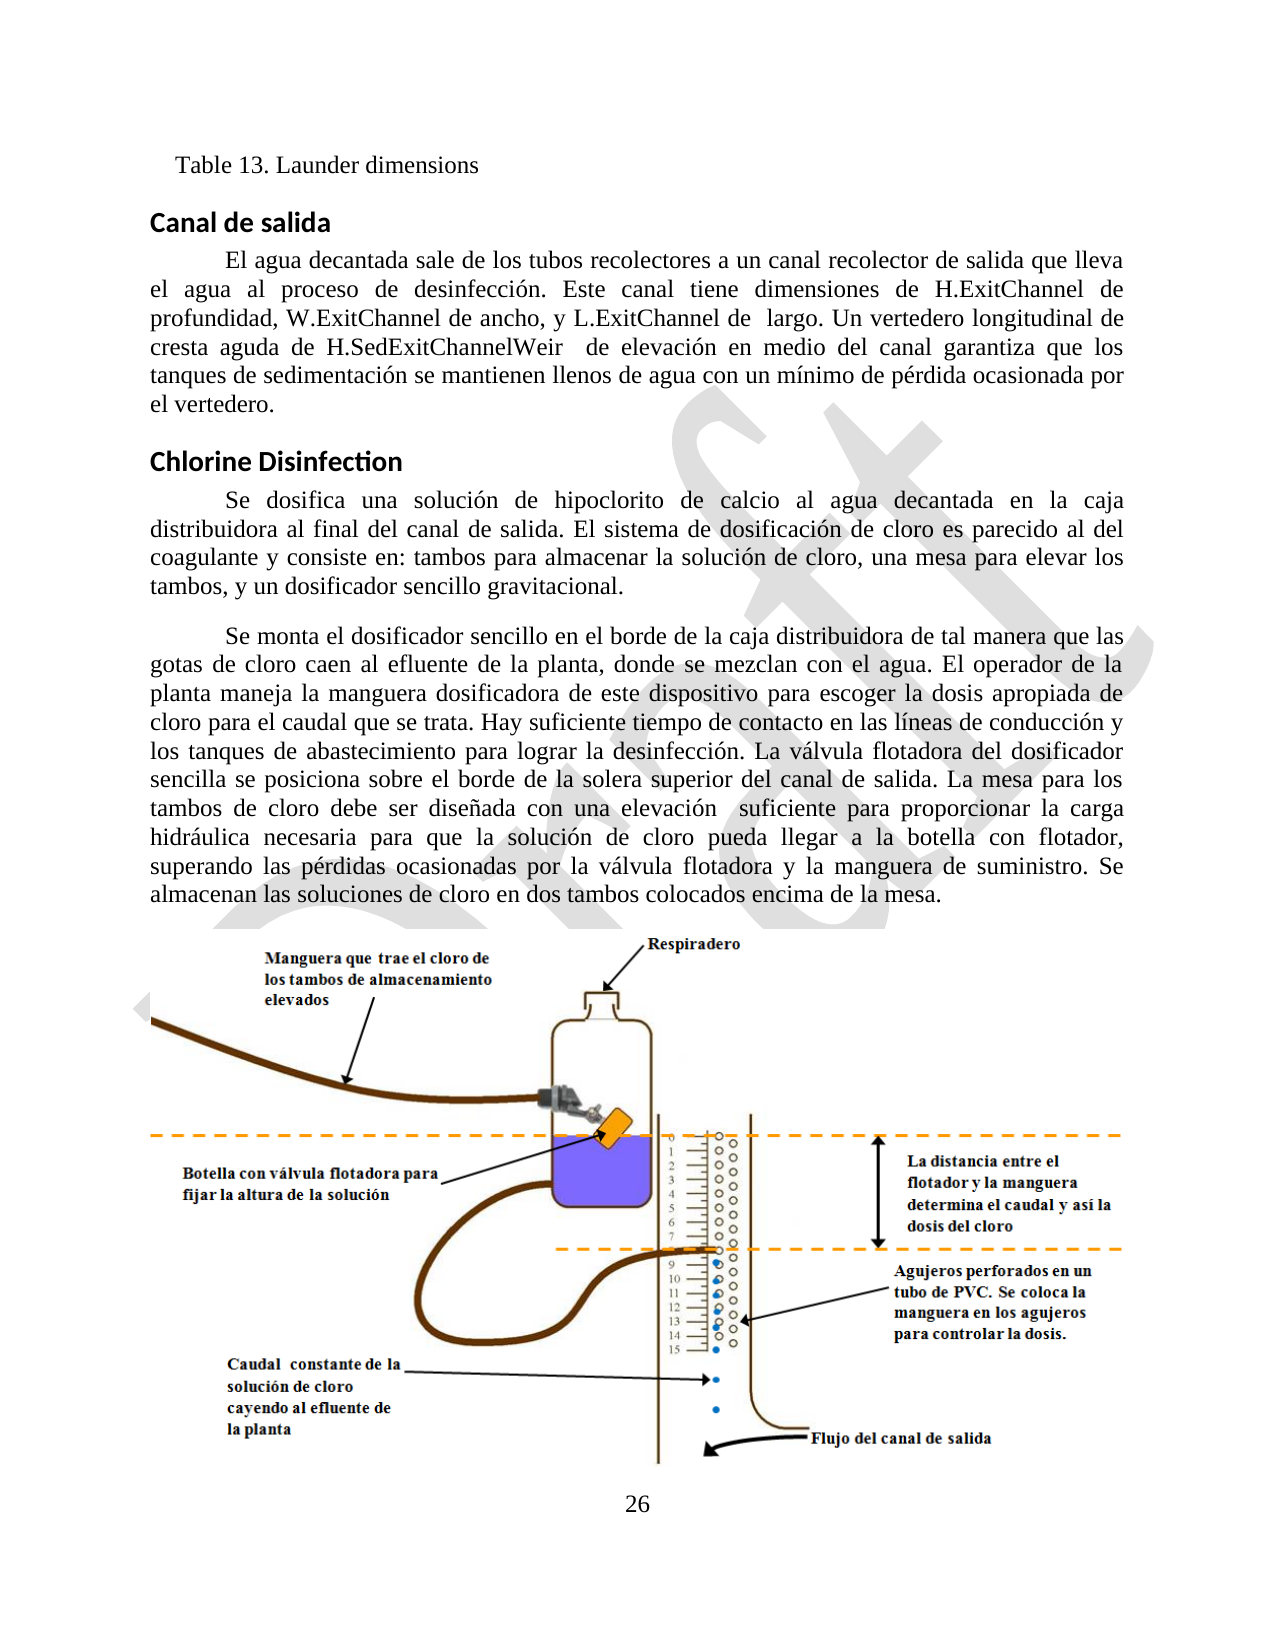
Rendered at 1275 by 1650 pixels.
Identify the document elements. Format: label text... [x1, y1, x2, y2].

picture [150, 929, 1125, 1467]
text El agua decantada sale de los tubos recolectores a un canal recolector de salida que lleva el agua al proceso de desinfección. Este canal tiene dimensiones de H.ExitChannel de profundidad, W.ExitChannel de ancho, y L.ExitChannel de largo. Un vertedero longitudinal de cresta aguda de H.SedExitChannelWeir de elevación en medio del canal garantiza que los tanques de sedimentación se mantienen llenos de agua con un mínimo de pérdida ocasionada por el vertedero. [150, 246, 1125, 418]
text Se monta el dosificador sencillo en el borde de la caja distribuidora de tal manera que las gotas de cloro caen al efluente de la planta, donde se mezclan con el agua. El operador de la planta maneja la manguera dosificadora de este dispositivo para escoger la dosis apropiada de cloro para el caudal que se trata. Hay suficiente tiempo de contacto en las líneas de conducción y los tanques de abastecimiento para lograr la desinfección. La válvula flotadora del dosificador sencilla se posiciona sobre el borde de la solera superior del canal de salida. La mesa para los tambos de cloro debe ser diseñada con una elevación suficiente para proporcionar la carga hidráulica necesaria para que la solución de cloro pueda llegar a la botella con flotador, superando las pérdidas ocasionadas por la válvula flotadora y la manguera de suministro. Se almacenan las soluciones de cloro en dos tambos colocados encima de la mesa. [150, 621, 1125, 908]
text Table 13. Launder dimensions [150, 150, 1125, 179]
subtitle Chlorine Disinfection [150, 443, 1125, 479]
subtitle Canal de salida [150, 204, 1125, 239]
text Se dosifica una solución de hipoclorito de calcio al agua decantada en la caja distribuidora al final del canal de salida. El sistema de dosificación de cloro es parecido al del coagulante y consiste en: tambos para almacenar la solución de cloro, una mesa para elevar los tambos, y un dosificador sencillo gravitacional. [150, 485, 1125, 600]
